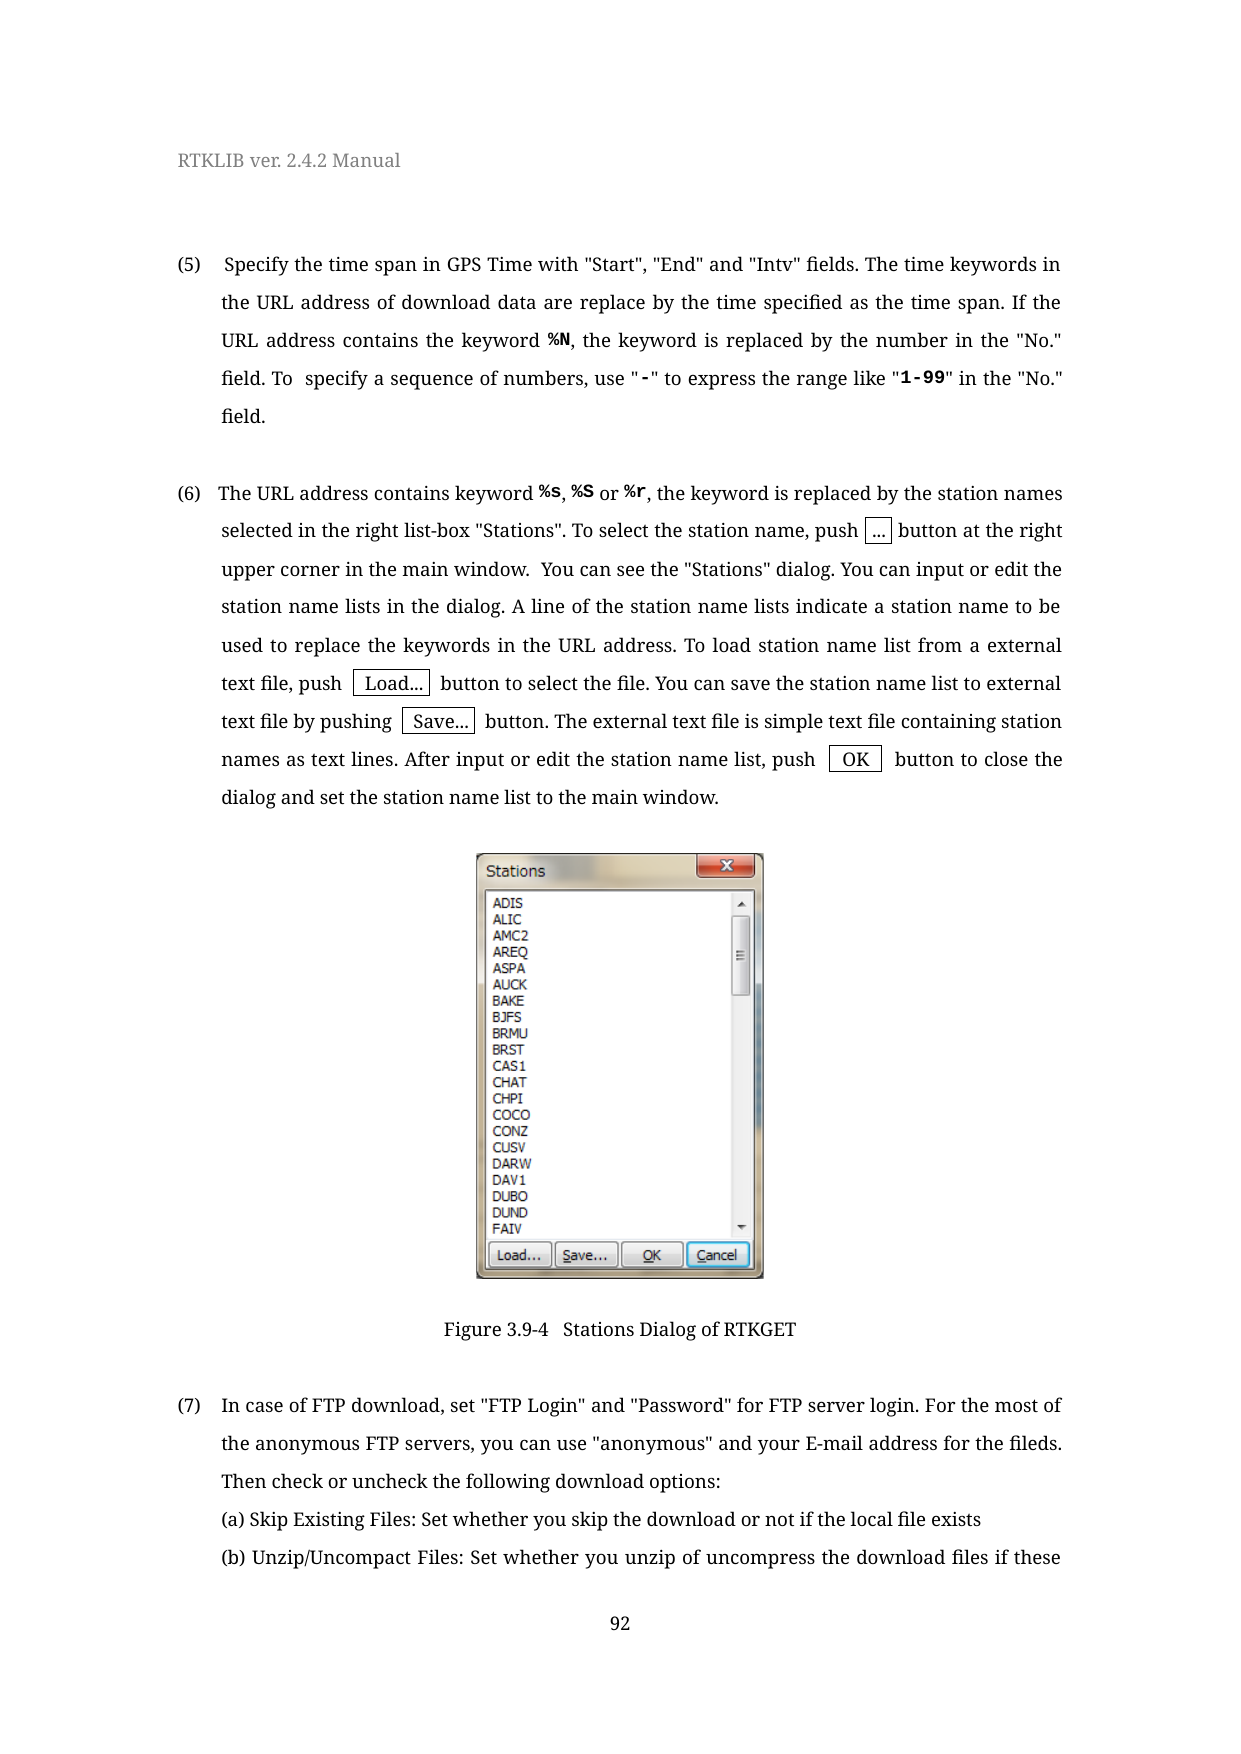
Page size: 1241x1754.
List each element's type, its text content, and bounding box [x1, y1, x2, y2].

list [177, 1386, 1063, 1576]
text Figure 3.9-4 Stations Dialog of RTKGET [177, 1310, 1063, 1348]
list The URL address contains keyword %s, %S or %r, the keyword is replaced by the station names selected in the right list-box "Stations". To select the station name, push ... button at the right upper corner in the main window. You can see the "Stations" dialog. You can input or edit the station name lists in the dialog. A line of the station name lists indicate a station name to be used to replace the keywords in the URL address. To load station name list from a external text file, push Load... button to select the file. You can save the station name list to external text file by pushing Save... button. The external text file is simple text file containing station names as text lines. After input or edit the station name list, push OK button to close the dialog and set the station name list to the main window. [177, 473, 1063, 816]
list Specify the time span in GPS Time with "Start", "End" and "Intv" fields. The time keywords in the URL address of download data are replace by the time specified as the time span. If the URL address contains the keyword %N, the keyword is replaced by the number in the "No." field. To specify a sequence of numbers, use "-" to express the range like "1-99" in the "No." field. [177, 245, 1063, 436]
picture [476, 853, 764, 1279]
